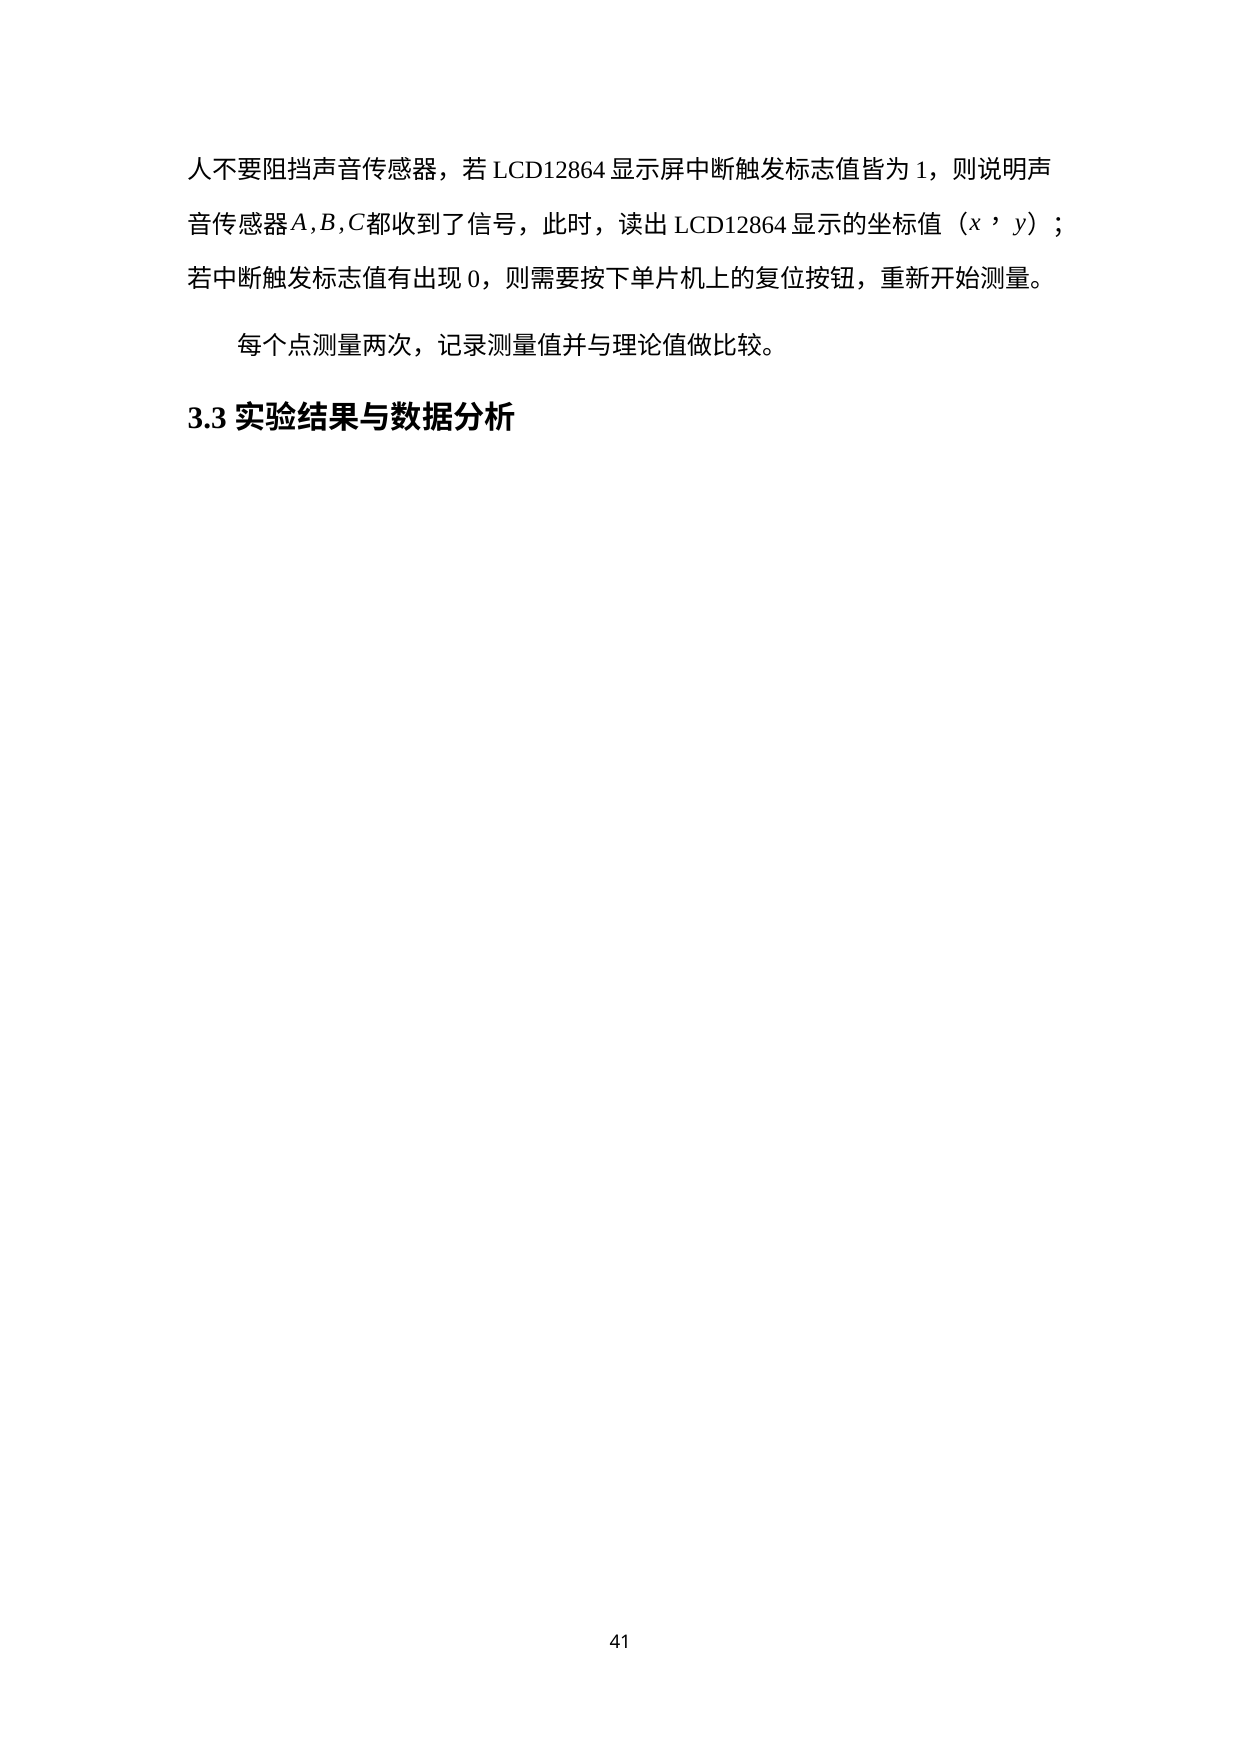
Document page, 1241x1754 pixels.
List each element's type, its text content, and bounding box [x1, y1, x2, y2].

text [187, 150, 1053, 295]
text 每个点测量两次，记录测量值并与理论值做比较。 [187, 326, 1053, 362]
text 3.3 实验结果与数据分析 [187, 392, 1053, 438]
